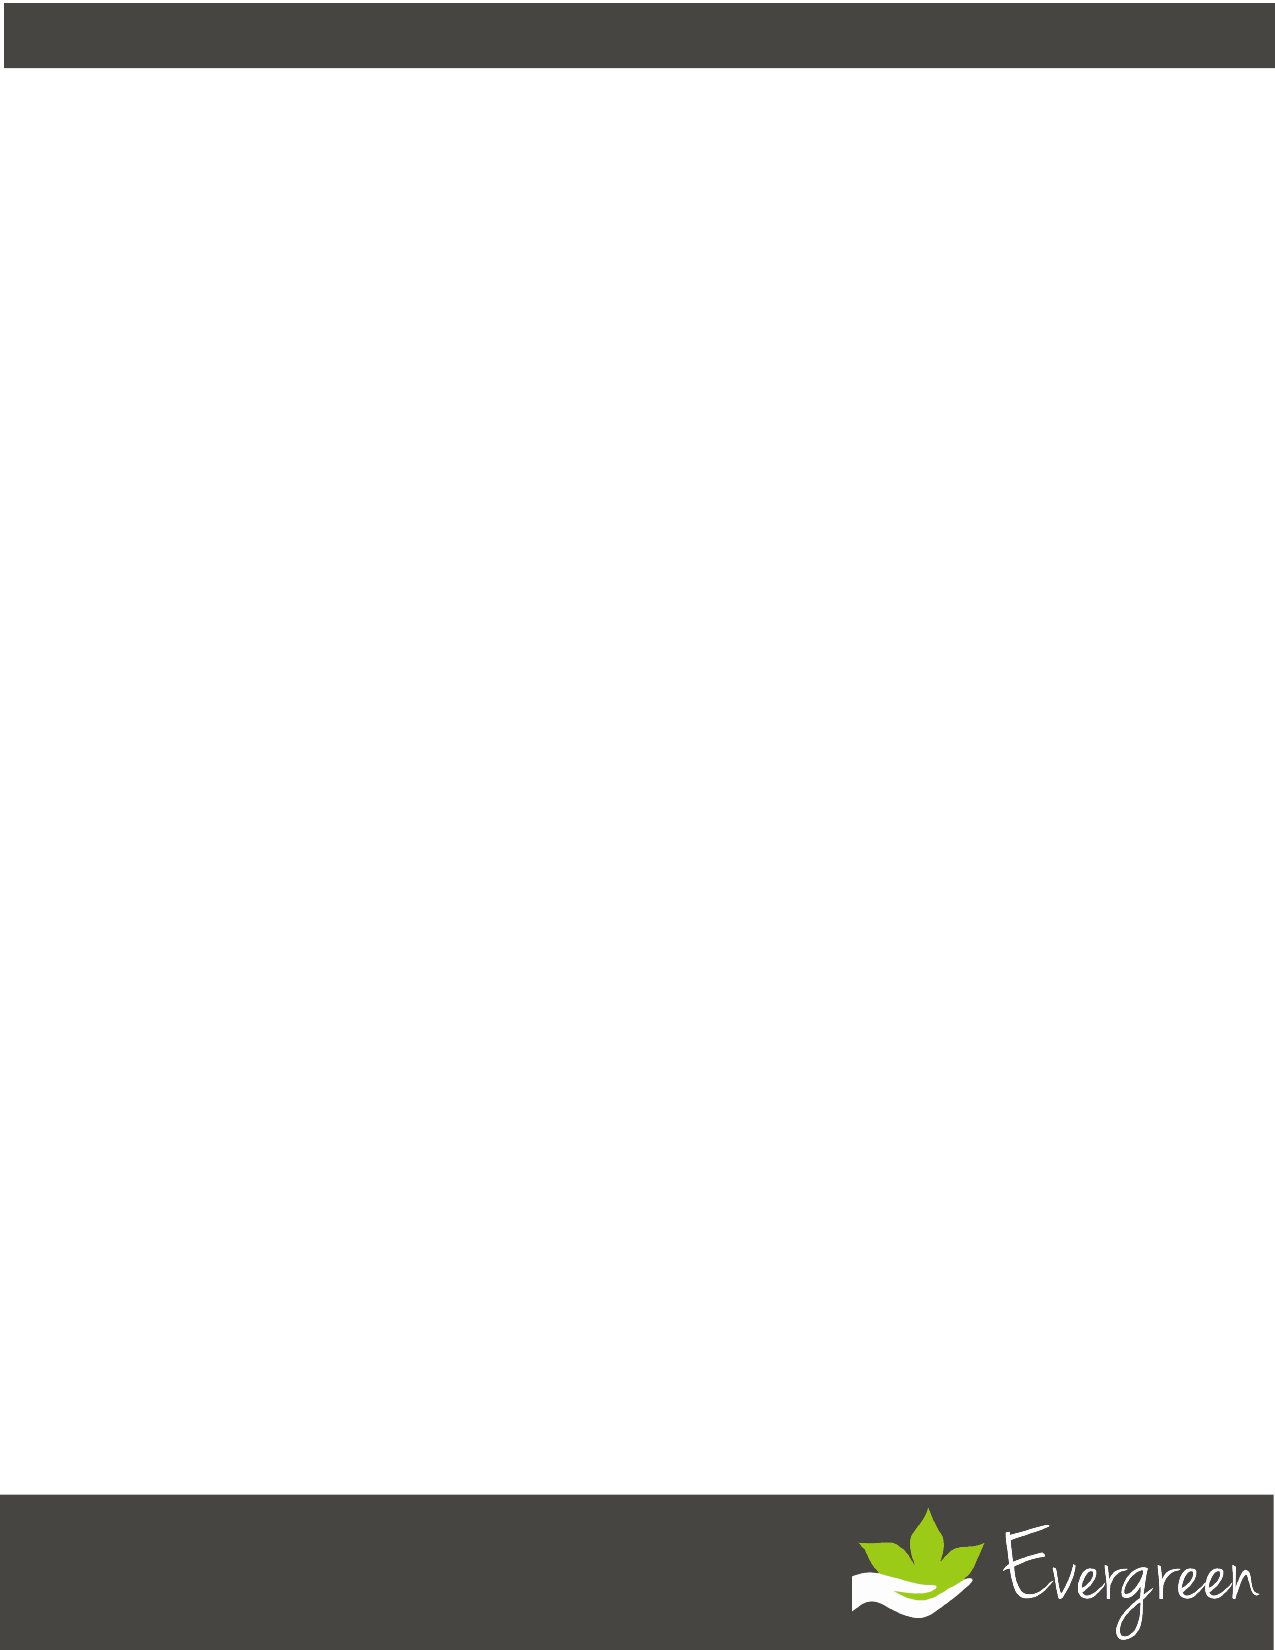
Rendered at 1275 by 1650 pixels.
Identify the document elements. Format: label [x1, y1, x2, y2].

picture [852, 1507, 1260, 1640]
